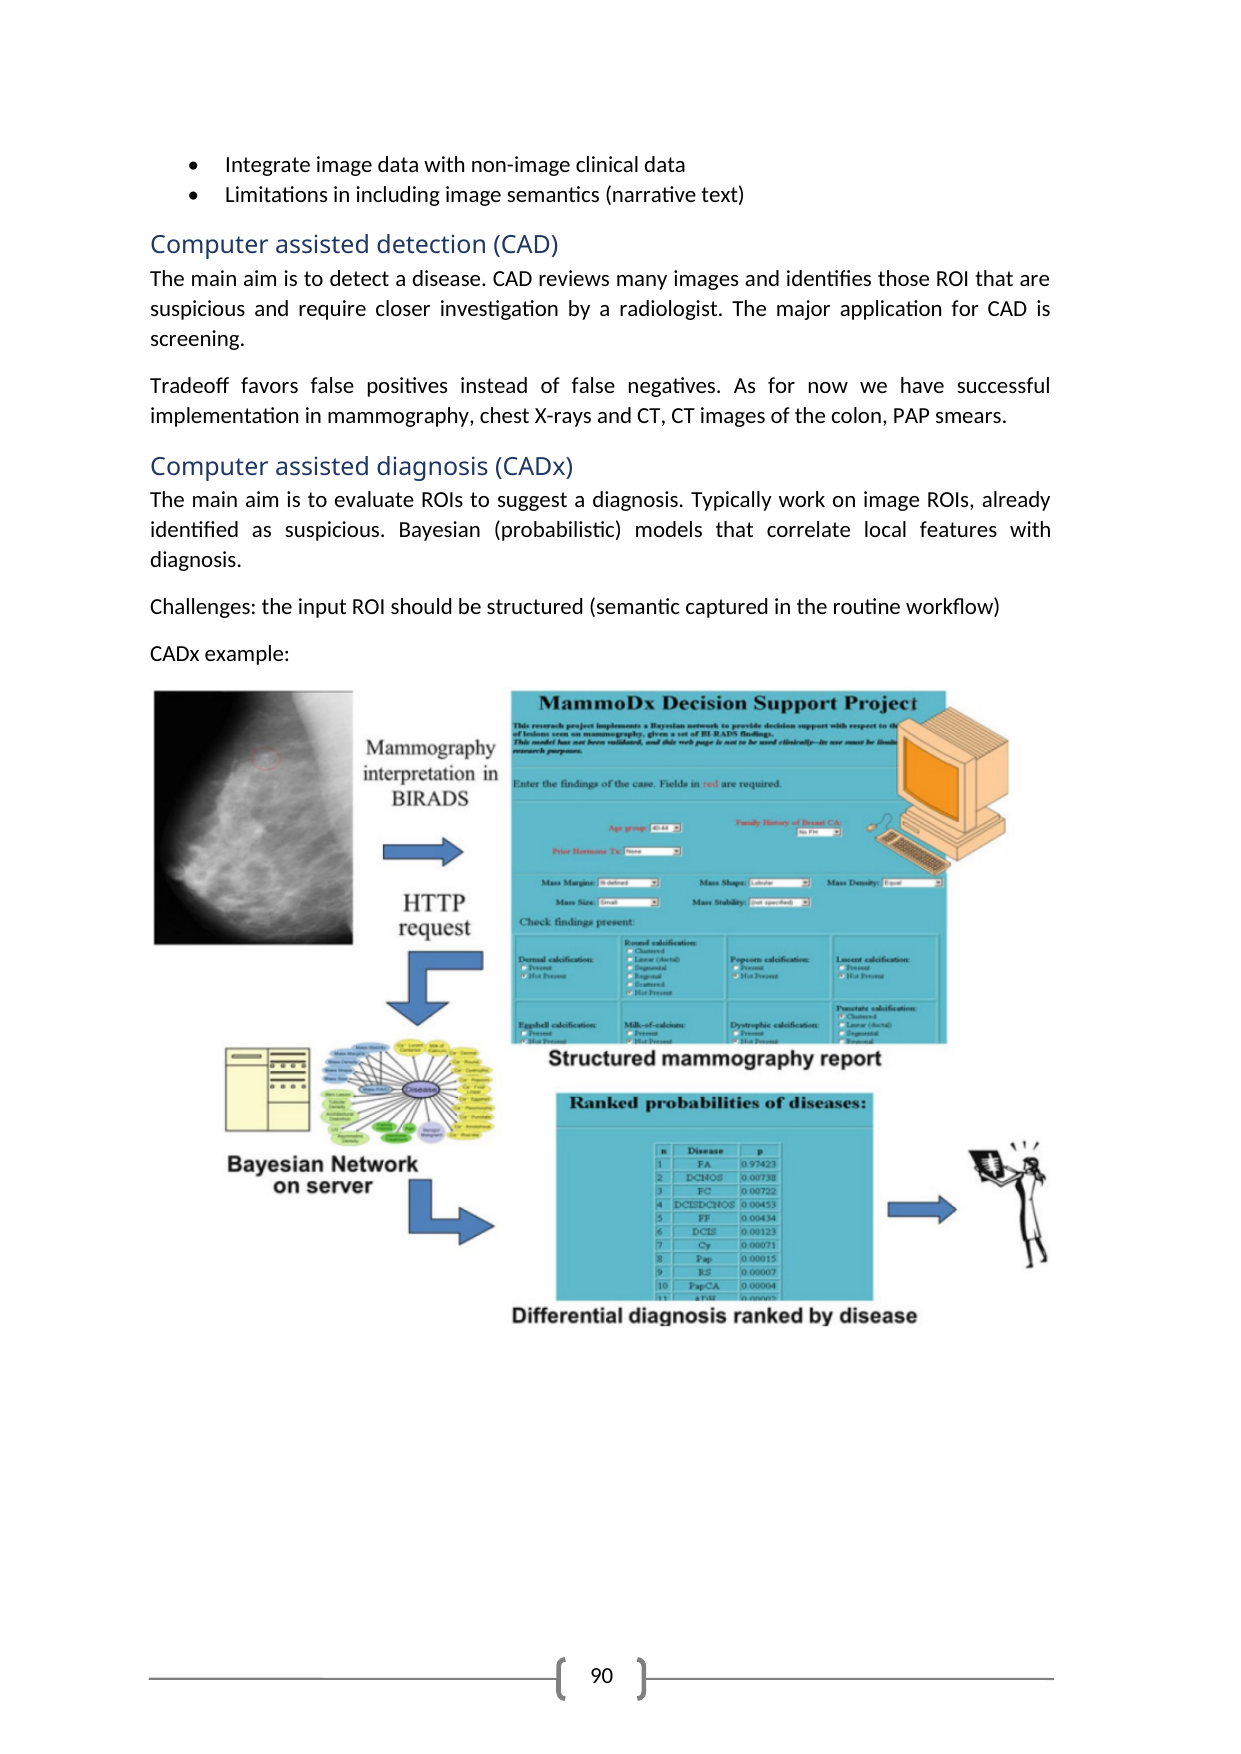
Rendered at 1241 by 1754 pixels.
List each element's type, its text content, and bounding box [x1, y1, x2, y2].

picture [150, 686, 1053, 1336]
text The main aim is to evaluate ROIs to suggest a diagnosis. Typically work on image ROIs, already identified as suspicious. Bayesian (probabilistic) models that correlate local features with diagnosis. [150, 485, 1053, 573]
subtitle Computer assisted diagnosis (CADx) [150, 448, 1053, 482]
text Challenges: the input ROI should be structured (semantic captured in the routine workflow) [150, 592, 1053, 620]
subtitle Computer assisted detection (CAD) [150, 227, 1053, 261]
list Limitations in including image semantics (narrative text) [187, 180, 1053, 208]
list Integrate image data with non-image clinical data [187, 150, 1053, 178]
text CADx example: [150, 639, 1053, 667]
text Tradeoff favors false positives instead of false negatives. As for now we have successful implementation in mammography, chest X-rays and CT, CT images of the colon, PAP smears. [150, 371, 1053, 429]
text The main aim is to detect a disease. CAD reviews many images and identifies those ROI that are suspicious and require closer investigation by a radiologist. The major application for CAD is screening. [150, 264, 1053, 352]
